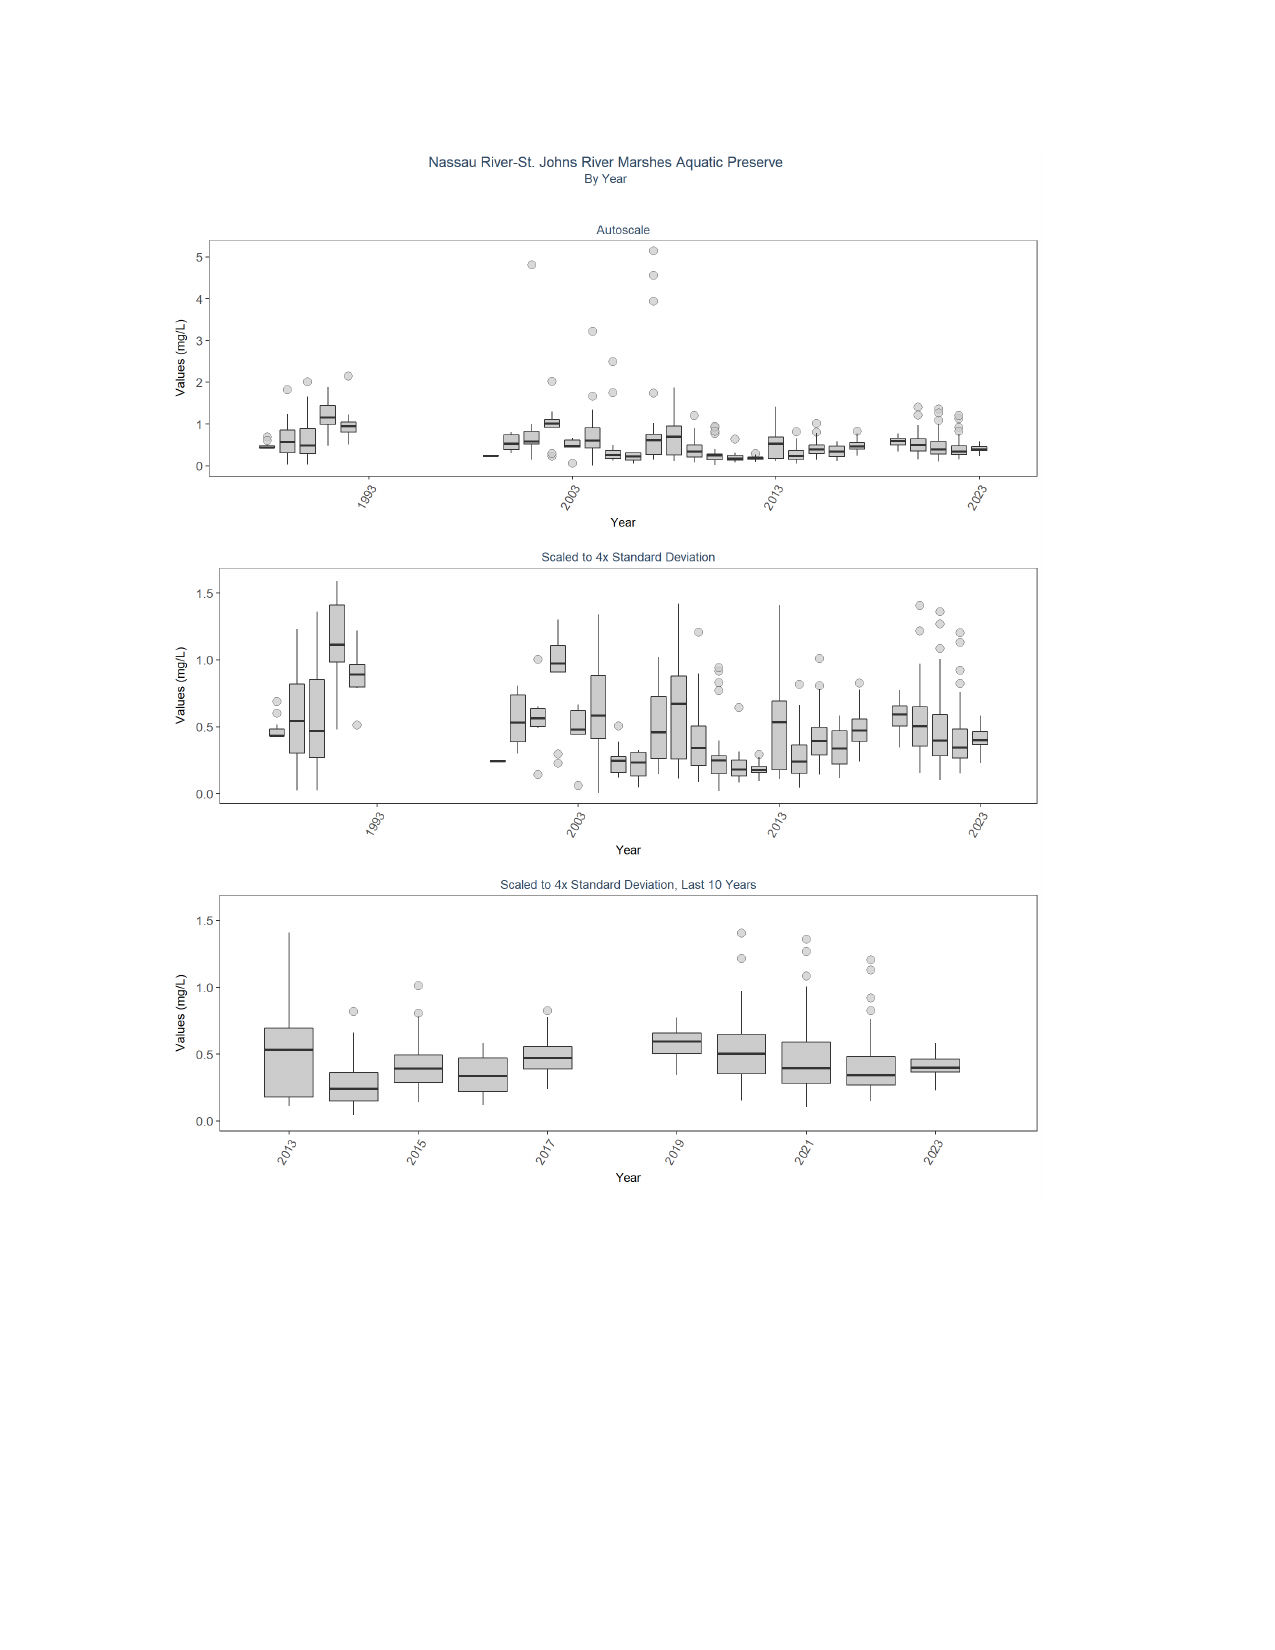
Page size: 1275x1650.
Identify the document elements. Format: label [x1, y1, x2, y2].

picture [168, 150, 1044, 1200]
